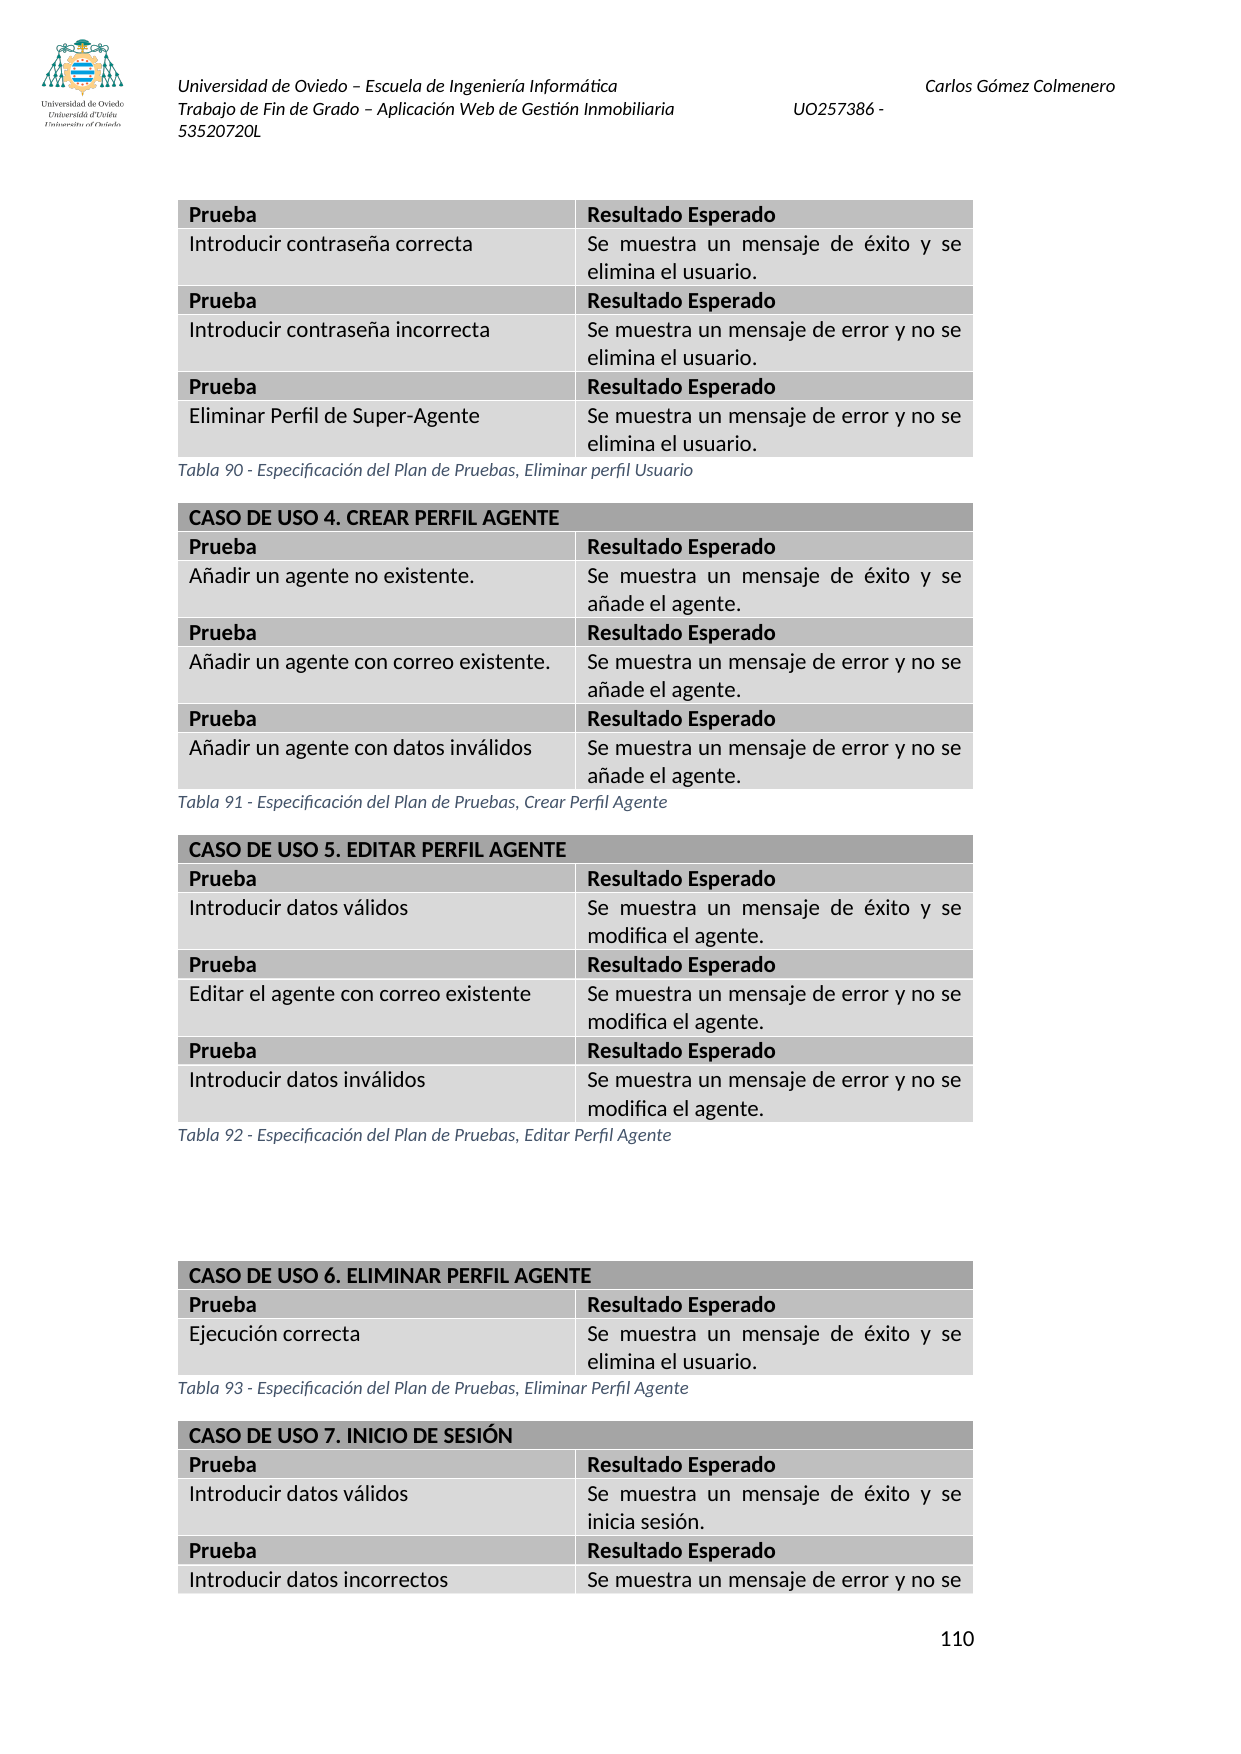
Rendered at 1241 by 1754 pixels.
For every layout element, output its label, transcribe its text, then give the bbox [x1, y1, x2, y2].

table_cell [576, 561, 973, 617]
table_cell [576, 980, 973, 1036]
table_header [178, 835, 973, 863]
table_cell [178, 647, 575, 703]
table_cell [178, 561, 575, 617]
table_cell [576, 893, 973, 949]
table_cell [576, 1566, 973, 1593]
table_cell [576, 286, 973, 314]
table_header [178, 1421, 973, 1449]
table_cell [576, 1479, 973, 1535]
text Tabla 93 - Especificación del Plan de Pruebas, Eliminar Perfil Agente [177, 1376, 974, 1399]
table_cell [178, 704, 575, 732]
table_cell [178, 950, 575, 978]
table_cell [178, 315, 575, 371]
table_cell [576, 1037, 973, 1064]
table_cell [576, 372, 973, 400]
text Tabla 91 - Especificación del Plan de Pruebas, Crear Perfil Agente [177, 790, 974, 813]
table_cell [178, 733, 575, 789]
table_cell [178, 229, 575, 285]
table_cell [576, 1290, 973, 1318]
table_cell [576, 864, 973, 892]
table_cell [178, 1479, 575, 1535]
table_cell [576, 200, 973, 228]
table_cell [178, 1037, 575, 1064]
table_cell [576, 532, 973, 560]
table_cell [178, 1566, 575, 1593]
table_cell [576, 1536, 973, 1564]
text Tabla 90 - Especificación del Plan de Pruebas, Eliminar perfil Usuario [177, 458, 974, 481]
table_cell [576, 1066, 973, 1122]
picture [36, 38, 124, 126]
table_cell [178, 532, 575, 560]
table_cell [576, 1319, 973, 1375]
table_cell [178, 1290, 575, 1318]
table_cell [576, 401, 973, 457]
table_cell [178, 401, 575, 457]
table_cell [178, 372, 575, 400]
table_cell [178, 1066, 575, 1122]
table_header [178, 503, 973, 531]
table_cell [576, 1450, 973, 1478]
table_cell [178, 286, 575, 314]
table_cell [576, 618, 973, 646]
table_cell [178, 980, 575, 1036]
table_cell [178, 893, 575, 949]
text Tabla 92 - Especificación del Plan de Pruebas, Editar Perfil Agente [177, 1123, 974, 1146]
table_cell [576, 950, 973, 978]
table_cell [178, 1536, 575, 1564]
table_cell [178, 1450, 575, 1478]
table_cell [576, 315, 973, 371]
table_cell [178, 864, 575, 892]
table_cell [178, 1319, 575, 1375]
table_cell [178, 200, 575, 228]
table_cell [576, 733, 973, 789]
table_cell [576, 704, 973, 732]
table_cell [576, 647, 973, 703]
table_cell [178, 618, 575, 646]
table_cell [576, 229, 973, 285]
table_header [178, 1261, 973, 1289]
